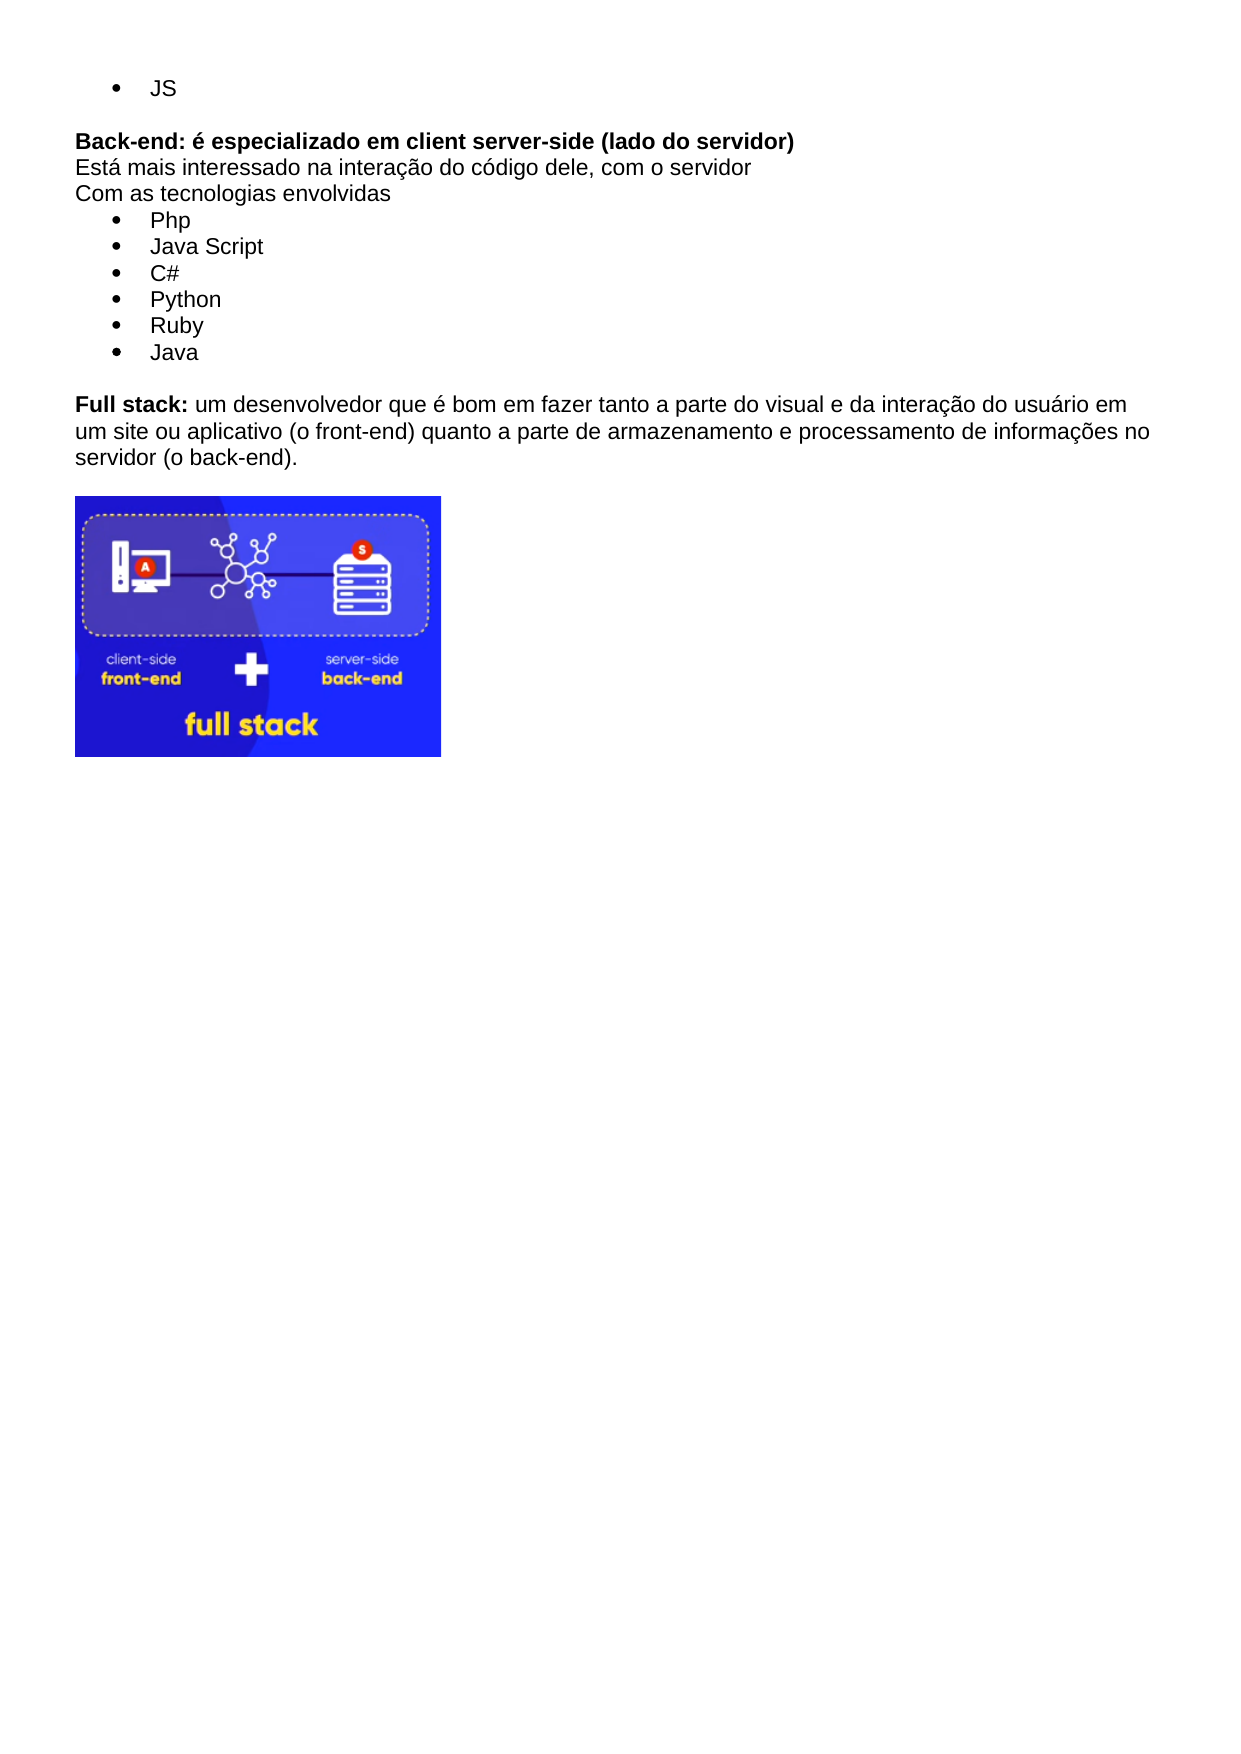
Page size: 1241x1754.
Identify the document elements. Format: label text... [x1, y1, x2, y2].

list Python [112, 286, 1165, 312]
list Java Script [112, 233, 1165, 259]
text Full stack: um desenvolvedor que é bom em fazer tanto a parte do visual e da interação do usuário em um site ou aplicativo (o front-end) quanto a parte de armazenamento e processamento de informações no servidor (o back-end). [75, 391, 1165, 470]
list Ruby [112, 312, 1165, 338]
list Php [112, 207, 1165, 233]
text Está mais interessado na interação do código dele, com o servidor [75, 154, 1165, 180]
text Back-end: é especializado em client server-side (lado do servidor) [75, 128, 1165, 154]
list JS [112, 75, 1165, 101]
list C# [112, 259, 1165, 286]
picture [75, 496, 442, 757]
list Java [112, 338, 1165, 365]
text Com as tecnologias envolvidas [75, 180, 1165, 207]
